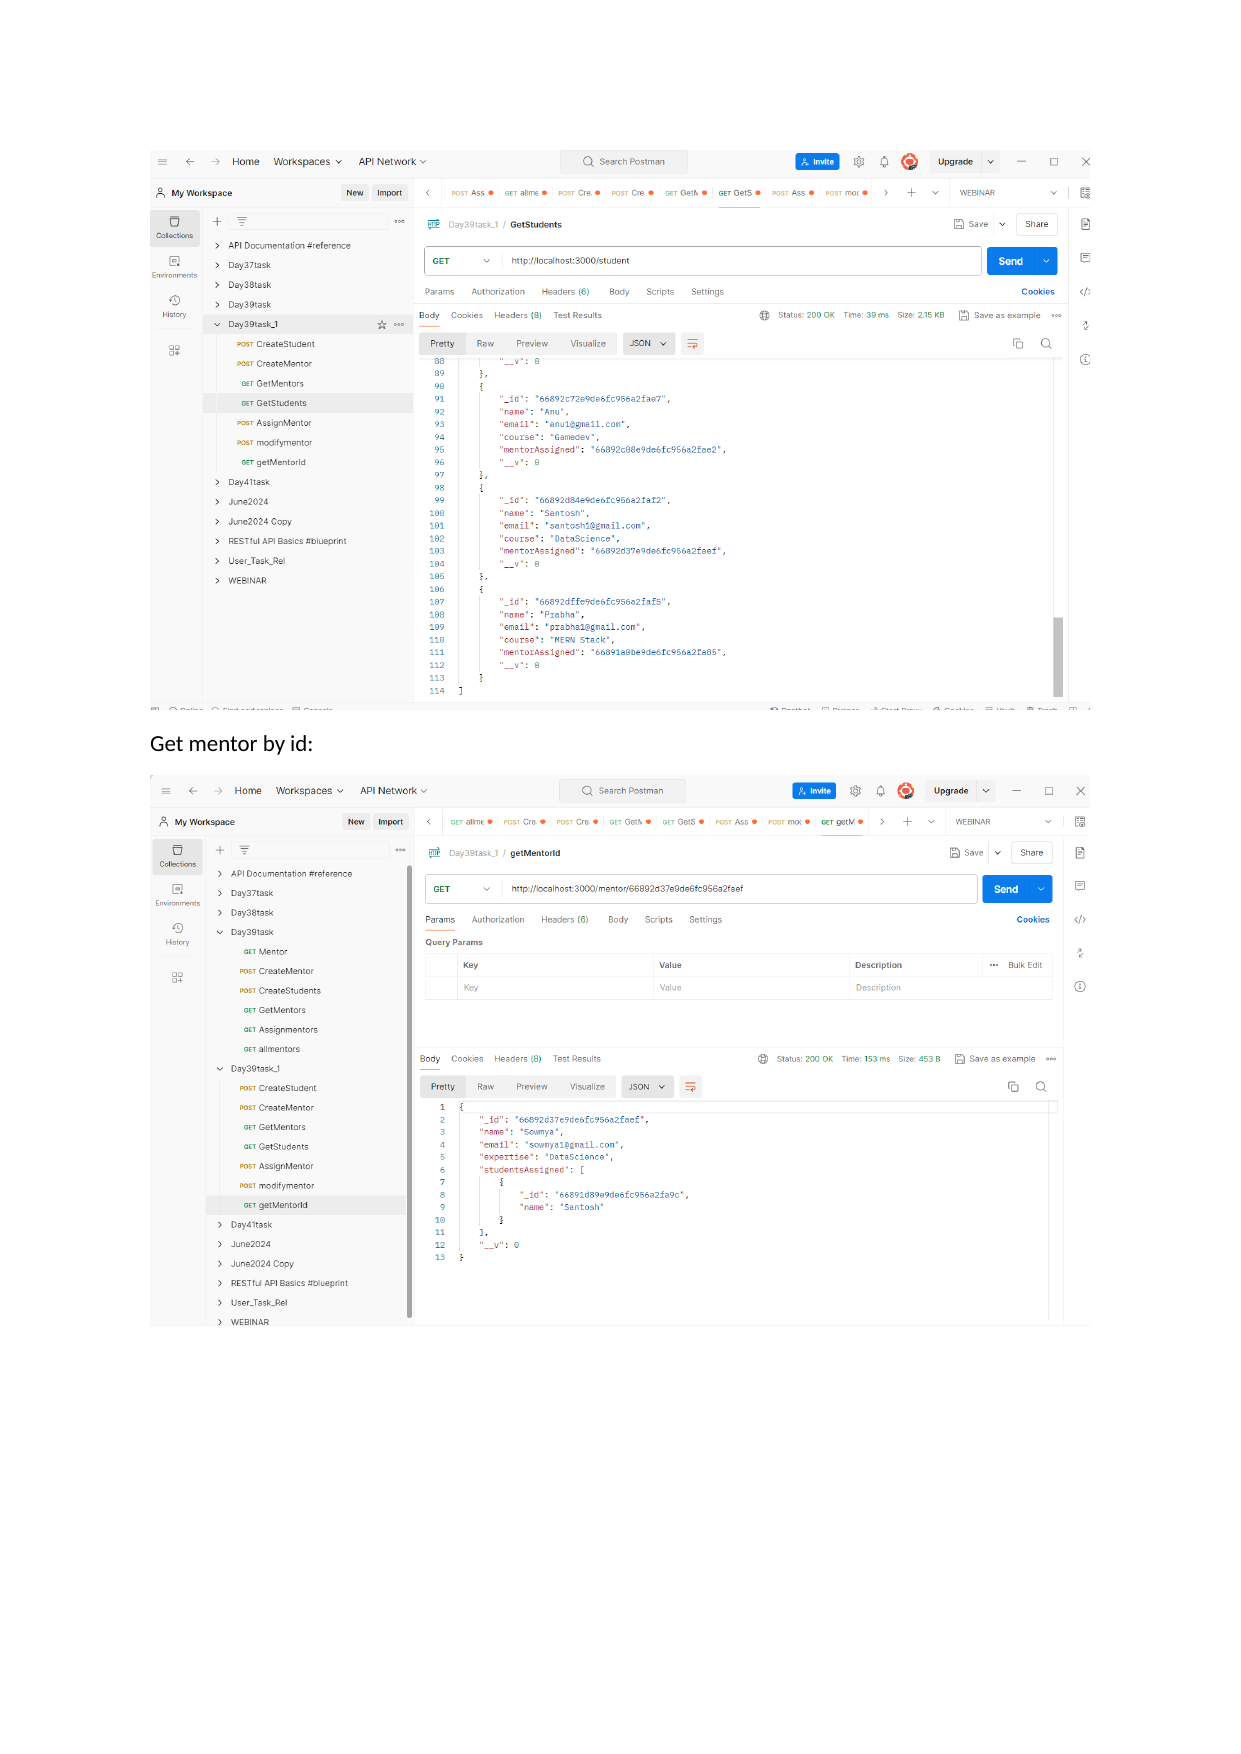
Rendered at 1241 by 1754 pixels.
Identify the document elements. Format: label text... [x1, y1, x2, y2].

picture [150, 775, 1091, 1326]
text Get mentor by id: [150, 729, 1090, 757]
picture [150, 150, 1091, 710]
